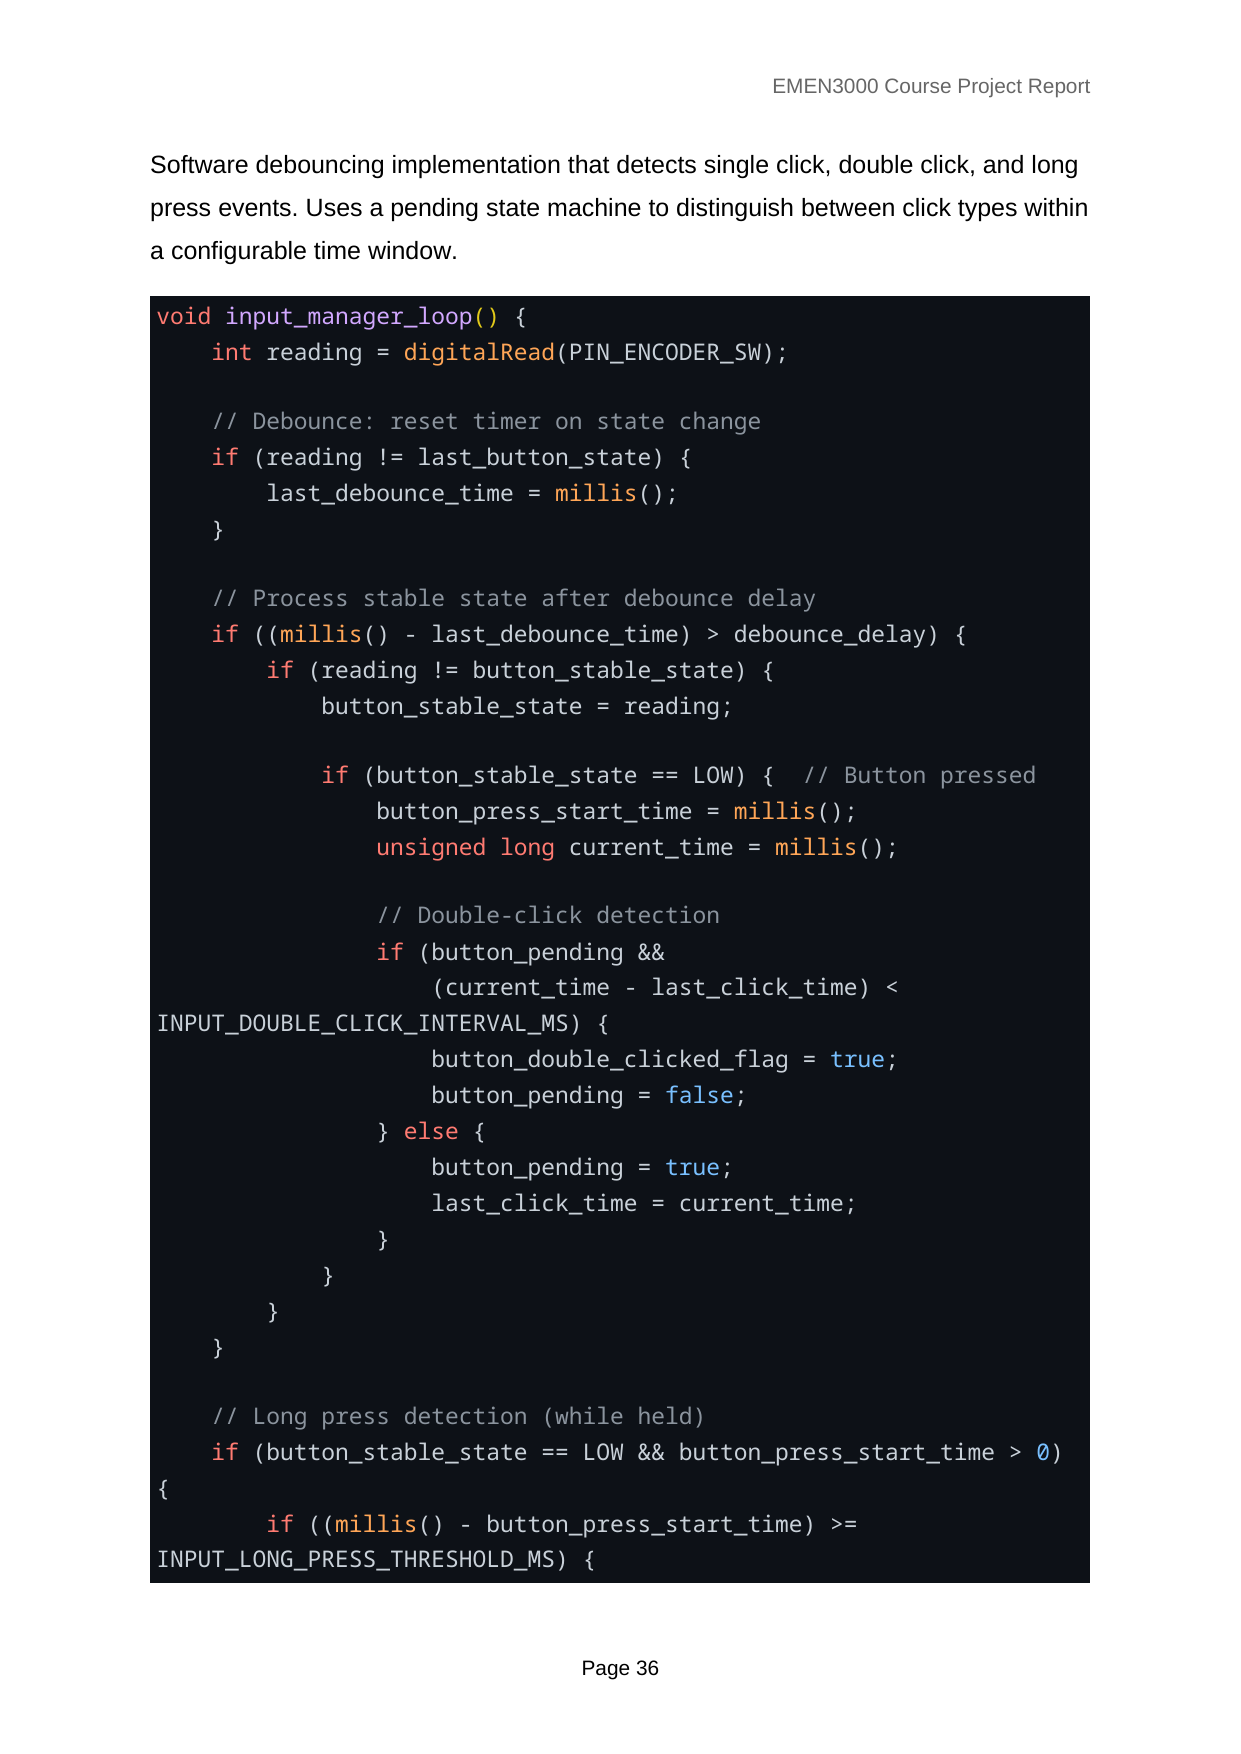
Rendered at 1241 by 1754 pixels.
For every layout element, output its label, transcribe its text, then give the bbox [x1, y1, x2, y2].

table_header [150, 296, 1090, 1583]
text Software debouncing implementation that detects single click, double click, and long press events. Uses a pending state machine to distinguish between click types within a configurable time window. [150, 150, 1090, 265]
